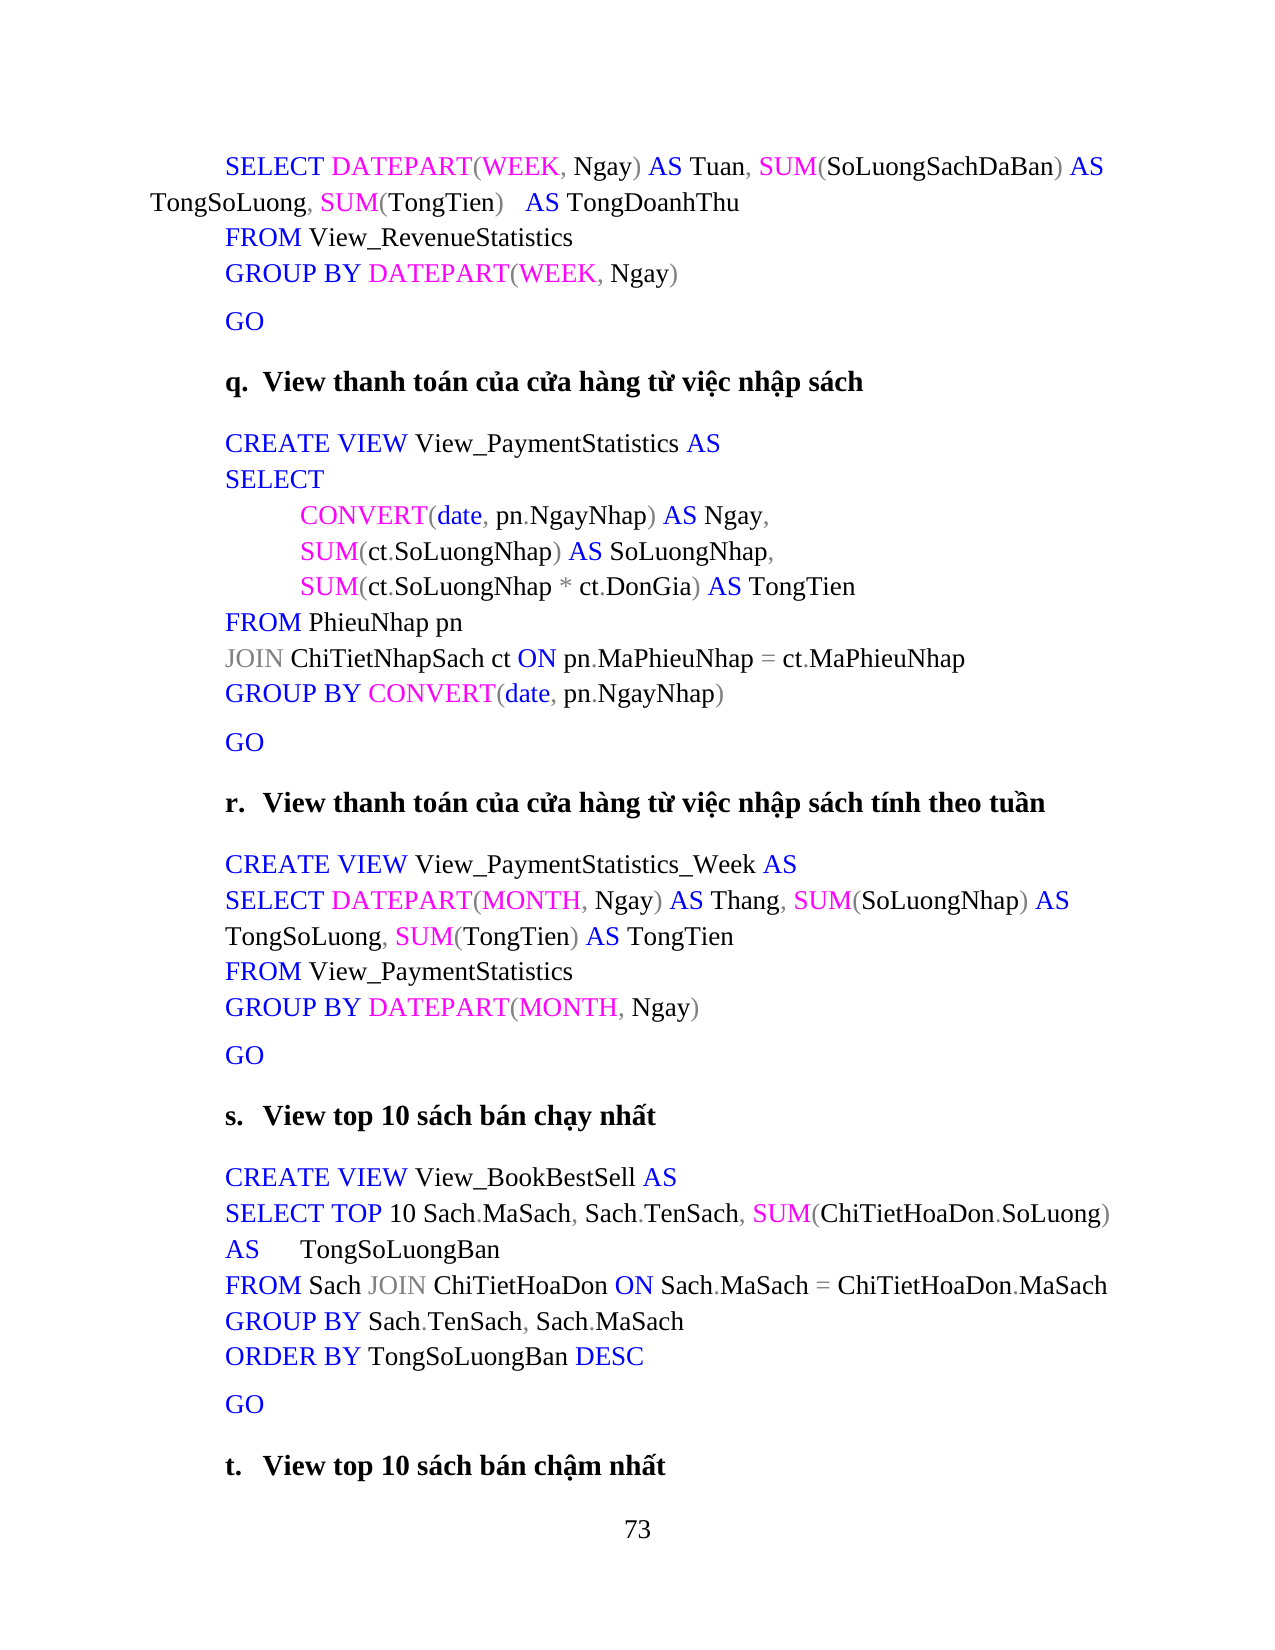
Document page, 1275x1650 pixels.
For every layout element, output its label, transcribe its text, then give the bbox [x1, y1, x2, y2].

text FROM View_PaymentStatistics [150, 955, 1125, 986]
text CREATE VIEW View_PaymentStatistics AS [150, 427, 1125, 458]
list View thanh toán của cửa hàng từ việc nhập sách tính theo tuần [225, 785, 1125, 818]
text GROUP BY DATEPART(WEEK, Ngay) [150, 257, 1125, 288]
text ORDER BY TongSoLuongBan DESC [150, 1340, 1125, 1371]
text FROM PhieuNhap pn [150, 606, 1125, 637]
text CREATE VIEW View_PaymentStatistics_Week AS [150, 848, 1125, 879]
text FROM View_RevenueStatistics [150, 221, 1125, 253]
text SUM(ct.SoLuongNhap) AS SoLuongNhap, [150, 534, 1125, 566]
text SELECT [150, 463, 1125, 494]
text GROUP BY DATEPART(MONTH, Ngay) [150, 991, 1125, 1022]
text CONVERT(date, pn.NgayNhap) AS Ngay, [150, 499, 1125, 530]
list View thanh toán của cửa hàng từ việc nhập sách [225, 364, 1125, 398]
text GROUP BY CONVERT(date, pn.NgayNhap) [150, 677, 1125, 709]
list View top 10 sách bán chậm nhất [225, 1448, 1125, 1481]
text GROUP BY Sach.TenSach, Sach.MaSach [150, 1304, 1125, 1336]
text SELECT DATEPART(WEEK, Ngay) AS Tuan, SUM(SoLuongSachDaBan) AS TongSoLuong, SUM(TongTien) AS TongDoanhThu [150, 150, 1125, 217]
list GO [225, 305, 1125, 337]
text SELECT TOP 10 Sach.MaSach, Sach.TenSach, SUM(ChiTietHoaDon.SoLuong) AS TongSoLuongBan [150, 1197, 1125, 1264]
text CREATE VIEW View_BookBestSell AS [150, 1161, 1125, 1192]
list GO [225, 1388, 1125, 1420]
list View top 10 sách bán chạy nhất [225, 1098, 1125, 1132]
text JOIN ChiTietNhapSach ct ON pn.MaPhieuNhap = ct.MaPhieuNhap [150, 642, 1125, 673]
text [150, 1269, 1125, 1300]
list GO [225, 726, 1125, 757]
text SUM(ct.SoLuongNhap * ct.DonGia) AS TongTien [150, 570, 1125, 601]
text SELECT DATEPART(MONTH, Ngay) AS Thang, SUM(SoLuongNhap) AS TongSoLuong, SUM(TongTien) AS TongTien [150, 884, 1125, 951]
list GO [225, 1039, 1125, 1070]
